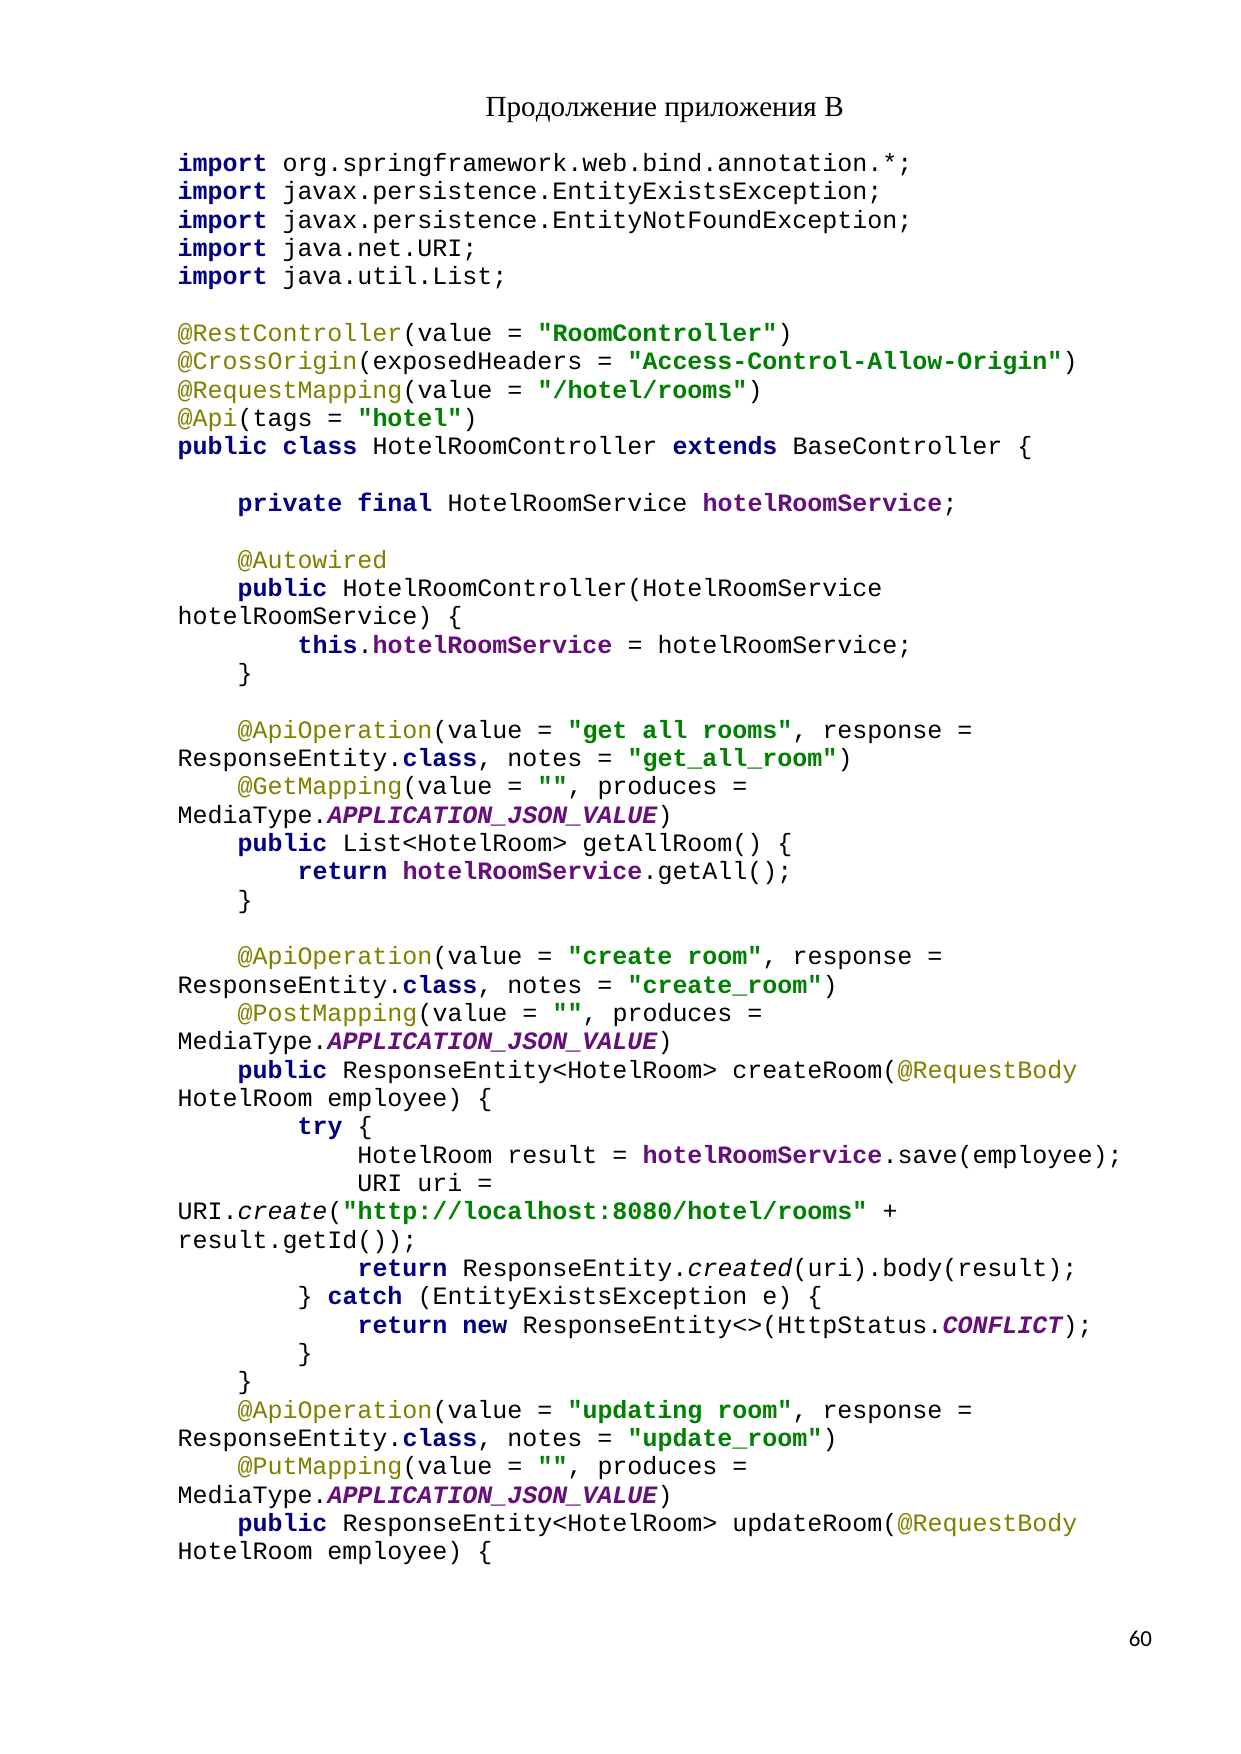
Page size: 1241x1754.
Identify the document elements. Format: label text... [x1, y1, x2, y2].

text Продолжение приложения В [177, 89, 1152, 122]
text import org.springframework.web.bind.annotation.*; import javax.persistence.EntityExistsException; import javax.persistence.EntityNotFoundException; import java.net.URI; import java.util.List; @RestController(value = "RoomController") @CrossOrigin(exposedHeaders = "Access-Control-Allow-Origin") @RequestMapping(value = "/hotel/rooms") @Api(tags = "hotel") public class HotelRoomController extends BaseController { private final HotelRoomService hotelRoomService; @Autowired public HotelRoomController(HotelRoomService hotelRoomService) { this.hotelRoomService = hotelRoomService; } @ApiOperation(value = "get all rooms", response = ResponseEntity.class, notes = "get_all_room") @GetMapping(value = "", produces = MediaType.APPLICATION_JSON_VALUE) public List<HotelRoom> getAllRoom() { return hotelRoomService.getAll(); } @ApiOperation(value = "create room", response = ResponseEntity.class, notes = "create_room") @PostMapping(value = "", produces = MediaType.APPLICATION_JSON_VALUE) public ResponseEntity<HotelRoom> createRoom(@RequestBody HotelRoom employee) { try { HotelRoom result = hotelRoomService.save(employee); URI uri = URI.create("http://localhost:8080/hotel/rooms" + result.getId()); return ResponseEntity.created(uri).body(result); } catch (EntityExistsException e) { return new ResponseEntity<>(HttpStatus.CONFLICT); } } @ApiOperation(value = "updating room", response = ResponseEntity.class, notes = "update_room") @PutMapping(value = "", produces = MediaType.APPLICATION_JSON_VALUE) public ResponseEntity<HotelRoom> updateRoom(@RequestBody HotelRoom employee) { [177, 151, 1152, 1595]
